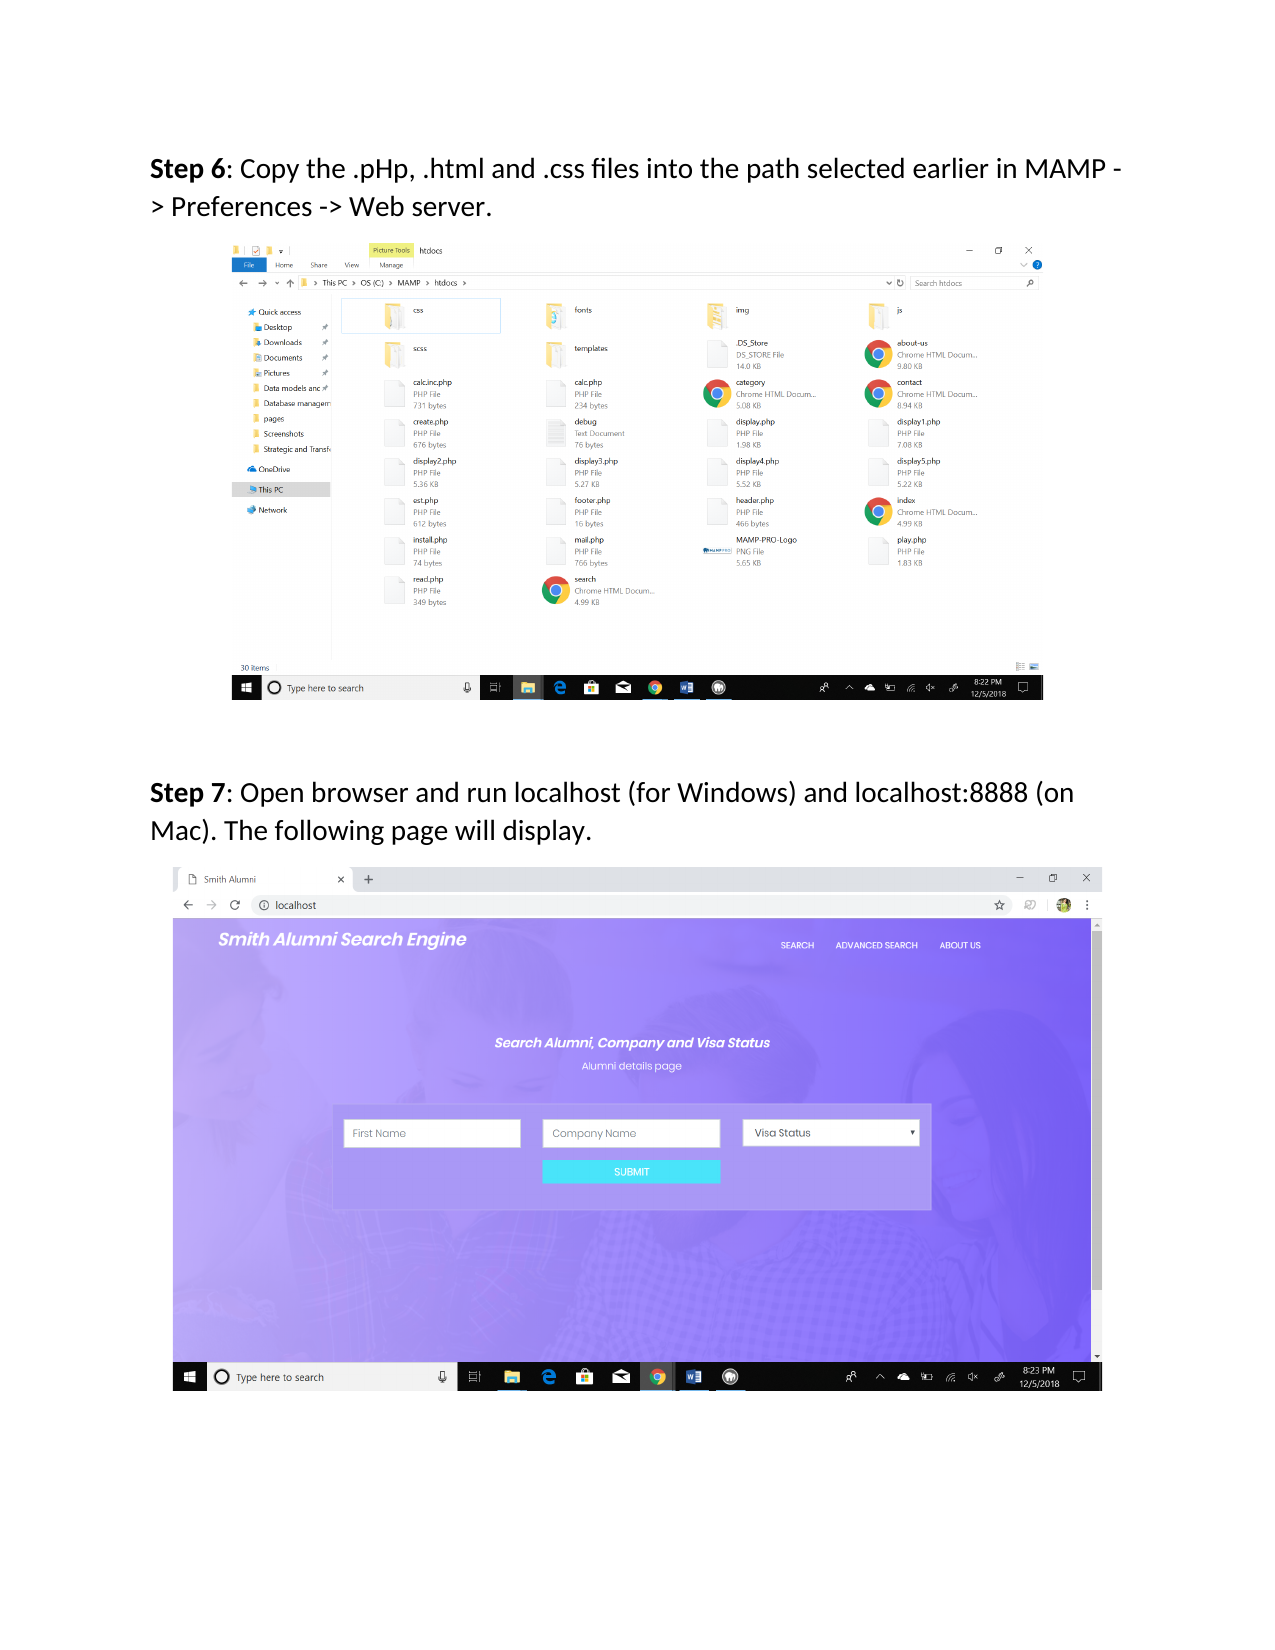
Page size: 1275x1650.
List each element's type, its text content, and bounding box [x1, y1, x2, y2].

picture [231, 243, 1044, 700]
text Step 6: Copy the .pHp, .html and .css files into the path selected earlier in MAMP -> Preferences -> Web server. [150, 150, 1125, 224]
picture [172, 867, 1103, 1391]
text Step 7: Open browser and run localhost (for Windows) and localhost:8888 (on Mac). The following page will display. [150, 774, 1125, 848]
